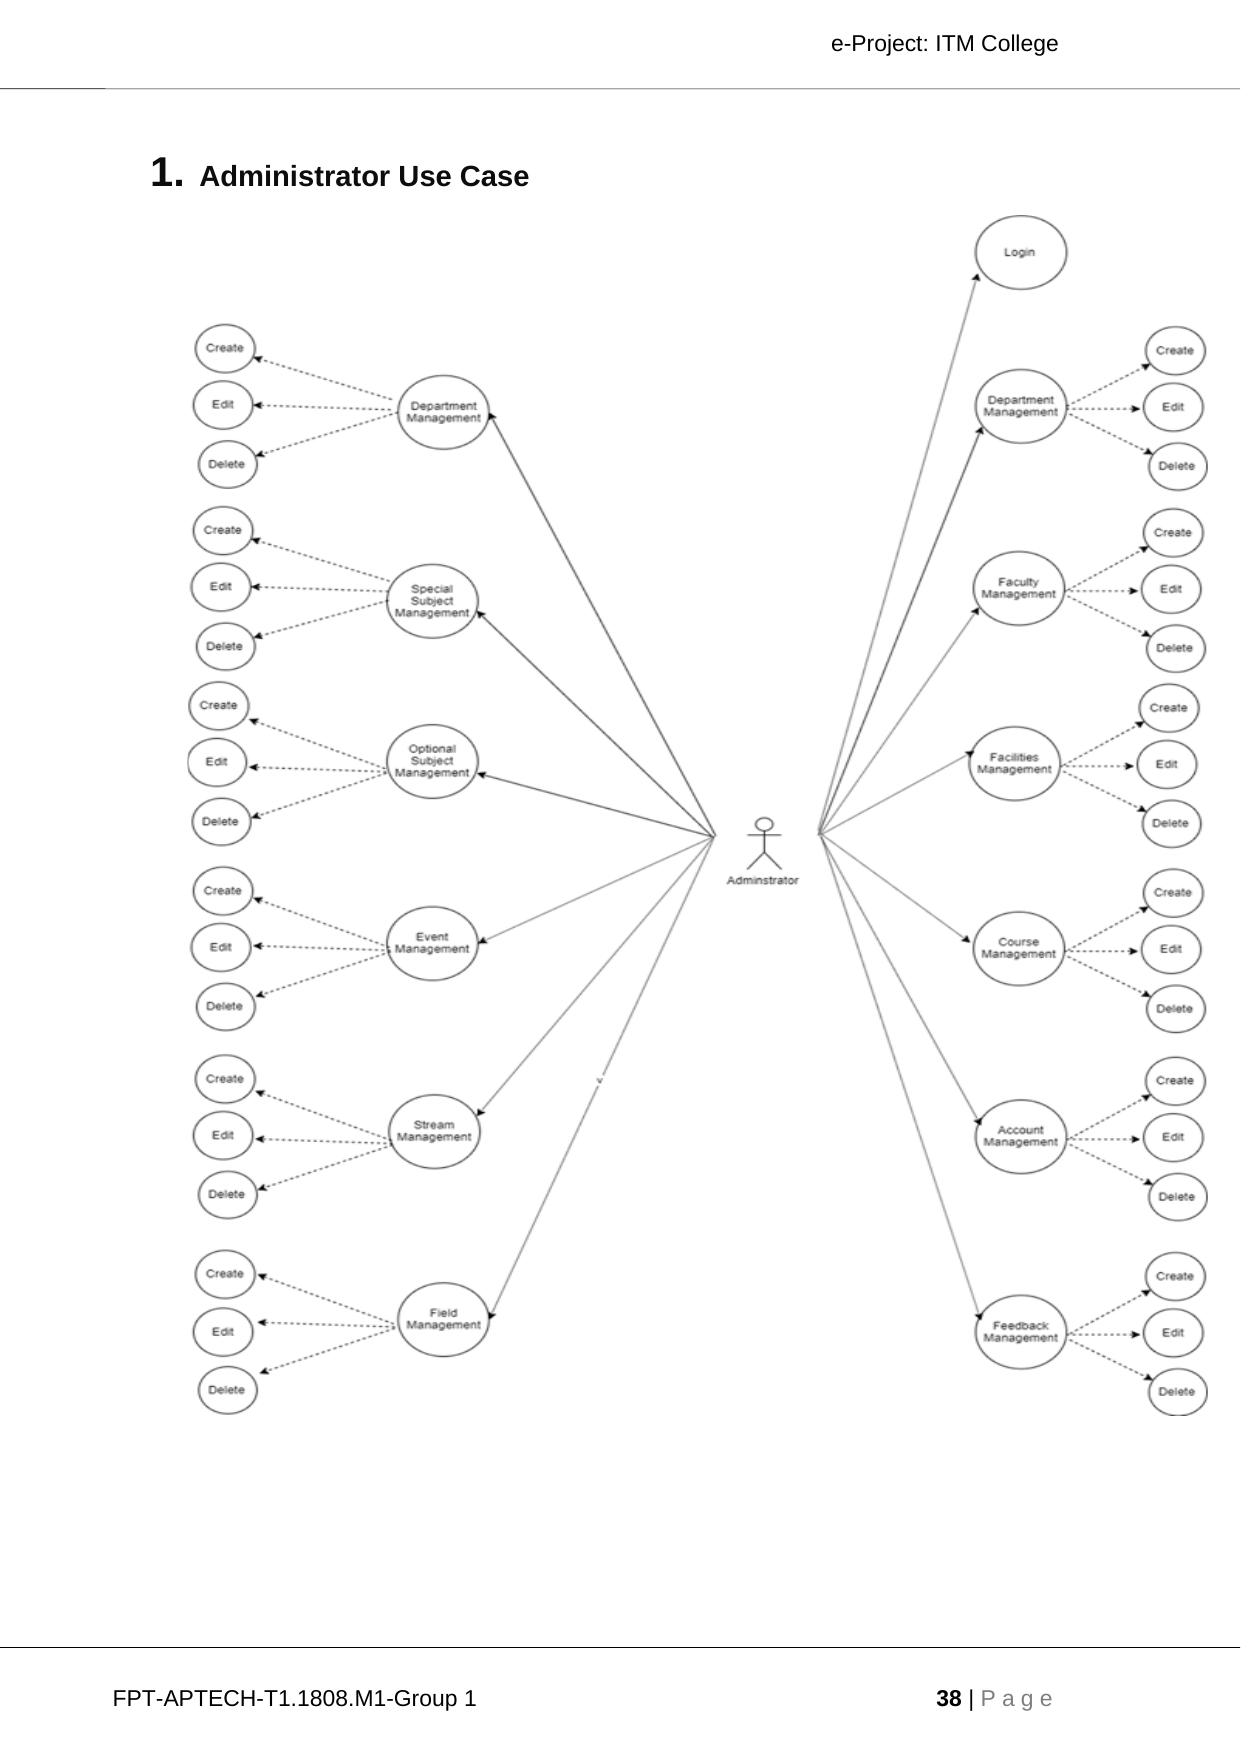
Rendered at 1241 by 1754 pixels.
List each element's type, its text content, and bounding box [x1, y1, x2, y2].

picture [187, 215, 1208, 1416]
list Administrator Use Case [150, 147, 1162, 195]
